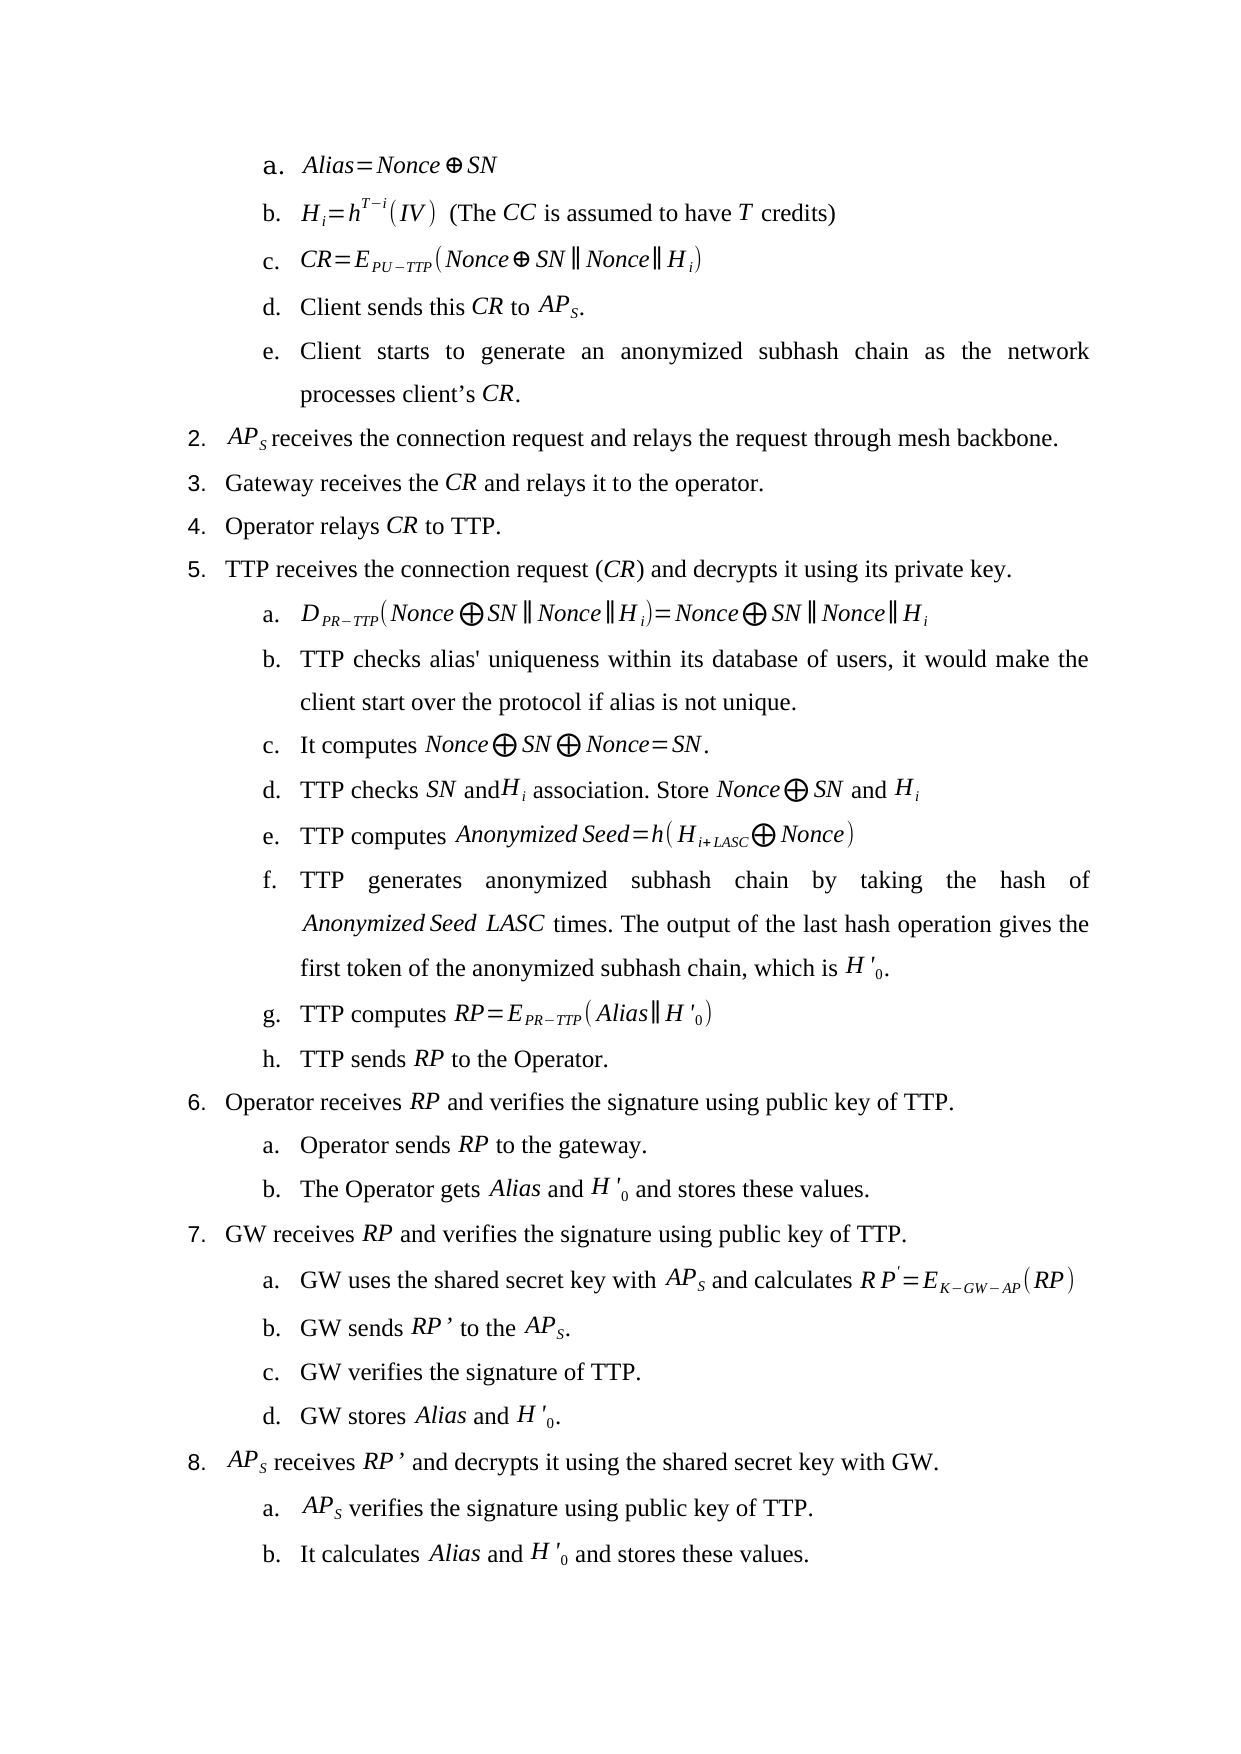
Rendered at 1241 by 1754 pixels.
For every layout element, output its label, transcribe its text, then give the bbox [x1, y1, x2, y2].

list TTP sends to the Operator. [262, 1044, 1090, 1073]
list Client sends this to . [262, 291, 1090, 322]
list Client starts to generate an anonymized subhash chain as the network processes client’s . [262, 336, 1090, 408]
list receives the connection request and relays the request through mesh backbone. [187, 423, 1090, 454]
list Gateway receives the and relays it to the operator. [187, 468, 1090, 497]
list GW uses the shared secret key with and calculates [262, 1262, 1090, 1297]
list TTP checks and association. Store and [262, 773, 1090, 805]
list Operator relays to TTP. [187, 511, 1090, 540]
list TTP computes [262, 997, 1090, 1029]
list receives and decrypts it using the shared secret key with GW. [187, 1446, 1090, 1477]
list Operator receives and verifies the signature using public key of TTP. [187, 1087, 1090, 1116]
list TTP computes [262, 819, 1090, 851]
list TTP generates anonymized subhash chain by taking the hash of times. The output of the last hash operation gives the first token of the anonymized subhash chain, which is . [262, 866, 1090, 983]
list (The is assumed to have credits) [262, 195, 1090, 230]
list It computes . [262, 730, 1090, 759]
list TTP checks alias' uniqueness within its database of users, it would make the client start over the protocol if alias is not unique. [262, 644, 1090, 716]
list GW verifies the signature of TTP. [262, 1357, 1090, 1386]
list TTP receives the connection request () and decrypts it using its private key. [187, 554, 1090, 583]
list It calculates and and stores these values. [262, 1537, 1090, 1569]
list The Operator gets and and stores these values. [262, 1173, 1090, 1204]
list Operator sends to the gateway. [262, 1130, 1090, 1159]
list GW stores and . [262, 1400, 1090, 1432]
list GW receives and verifies the signature using public key of TTP. [187, 1219, 1090, 1248]
list GW sends to the . [262, 1311, 1090, 1343]
list verifies the signature using public key of TTP. [262, 1492, 1090, 1523]
